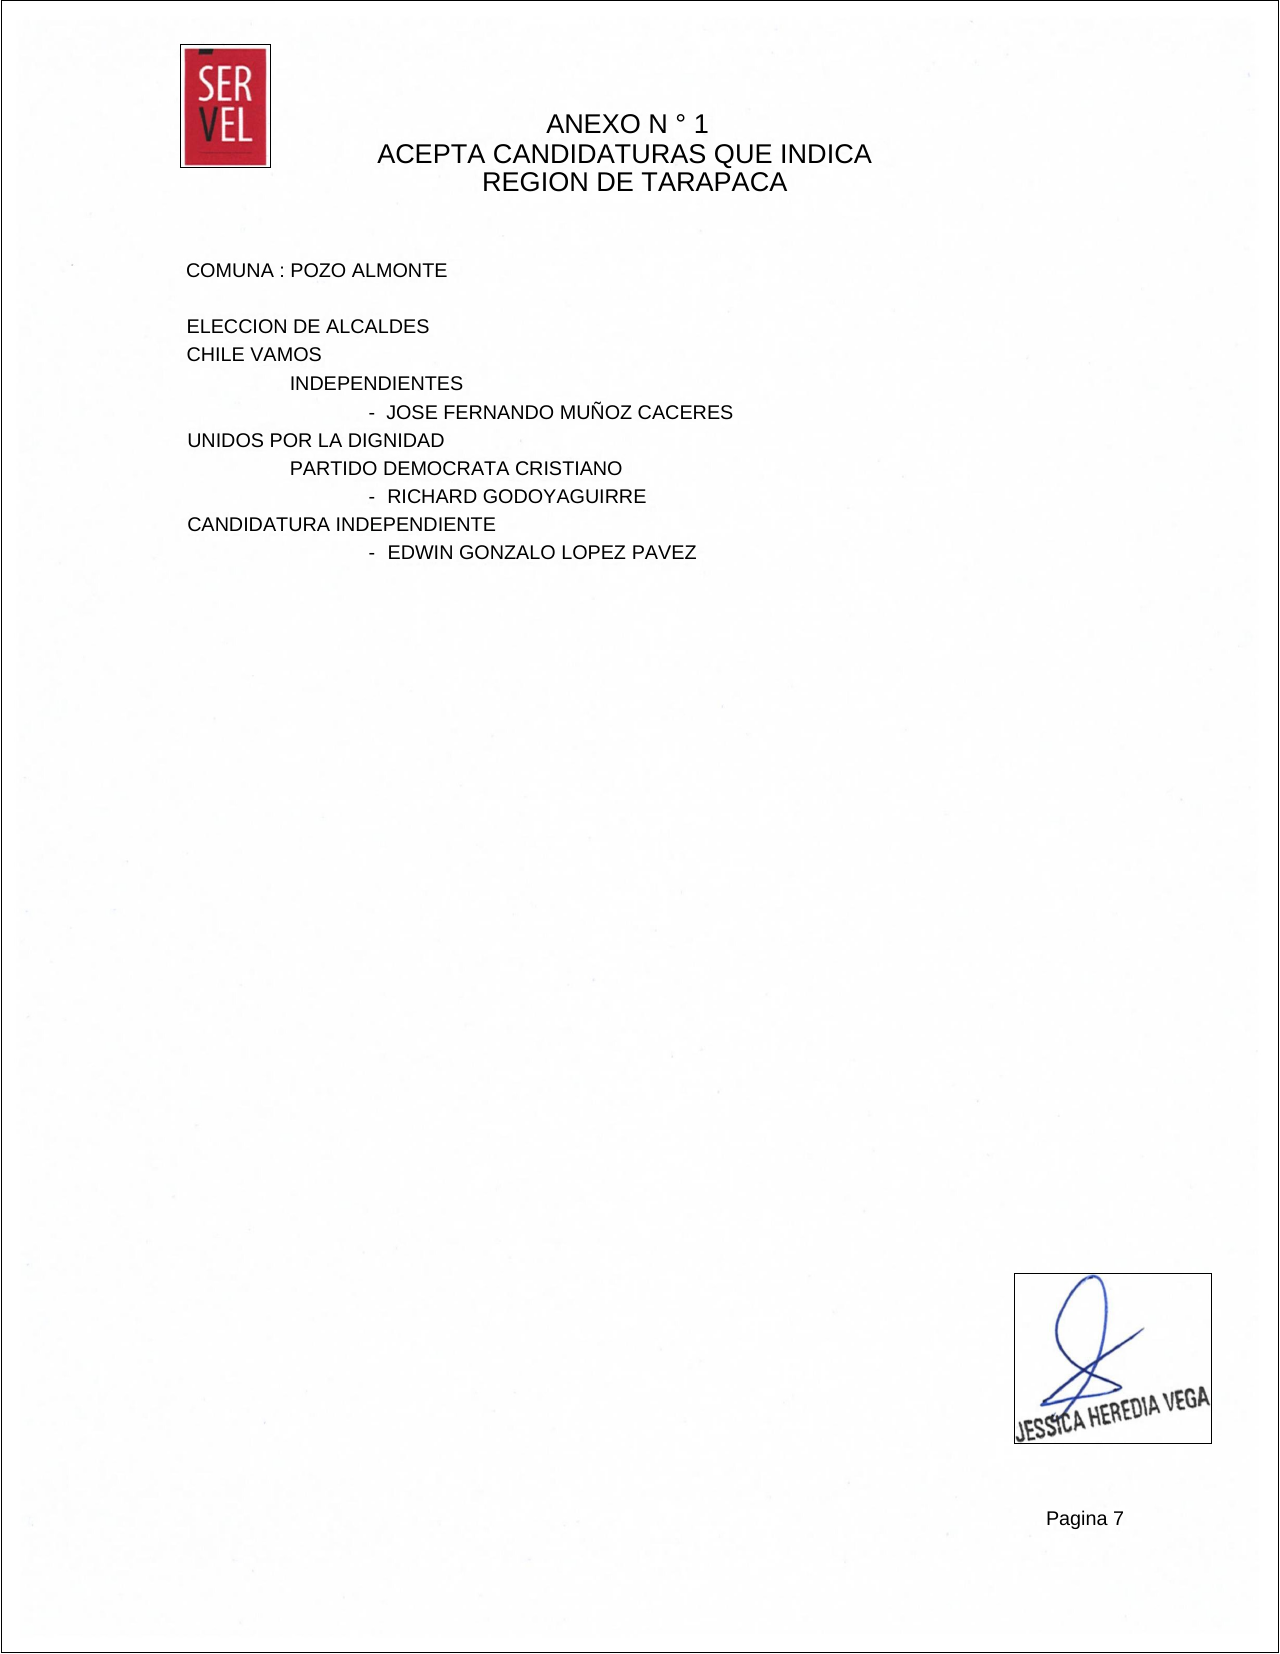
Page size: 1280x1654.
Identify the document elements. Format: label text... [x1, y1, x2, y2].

text ELECCION DE ALCALDES CHILE VAMOS [186, 315, 432, 366]
picture [2, 1, 1278, 1652]
text Pagina 7 [175, 1507, 1124, 1530]
text INDEPENDIENTES [289, 372, 1135, 394]
text COMUNA : POZO ALMONTE [186, 259, 1135, 281]
text PARTIDO DEMOCRATA CRISTIANO [289, 457, 1135, 479]
list JOSE FERNANDO MUÑOZ CACERES UNIDOS POR LA DIGNIDAD [187, 401, 734, 451]
list EDWIN GONZALO LOPEZ PAVEZ [368, 541, 1135, 564]
text ANEXO N ° 1 [546, 110, 1135, 139]
list RICHARD GODOYAGUIRRE CANDIDATURA INDEPENDIENTE [187, 485, 647, 535]
text ACEPTA CANDIDATURAS QUE INDICA REGION DE TARAPACA [377, 141, 874, 197]
